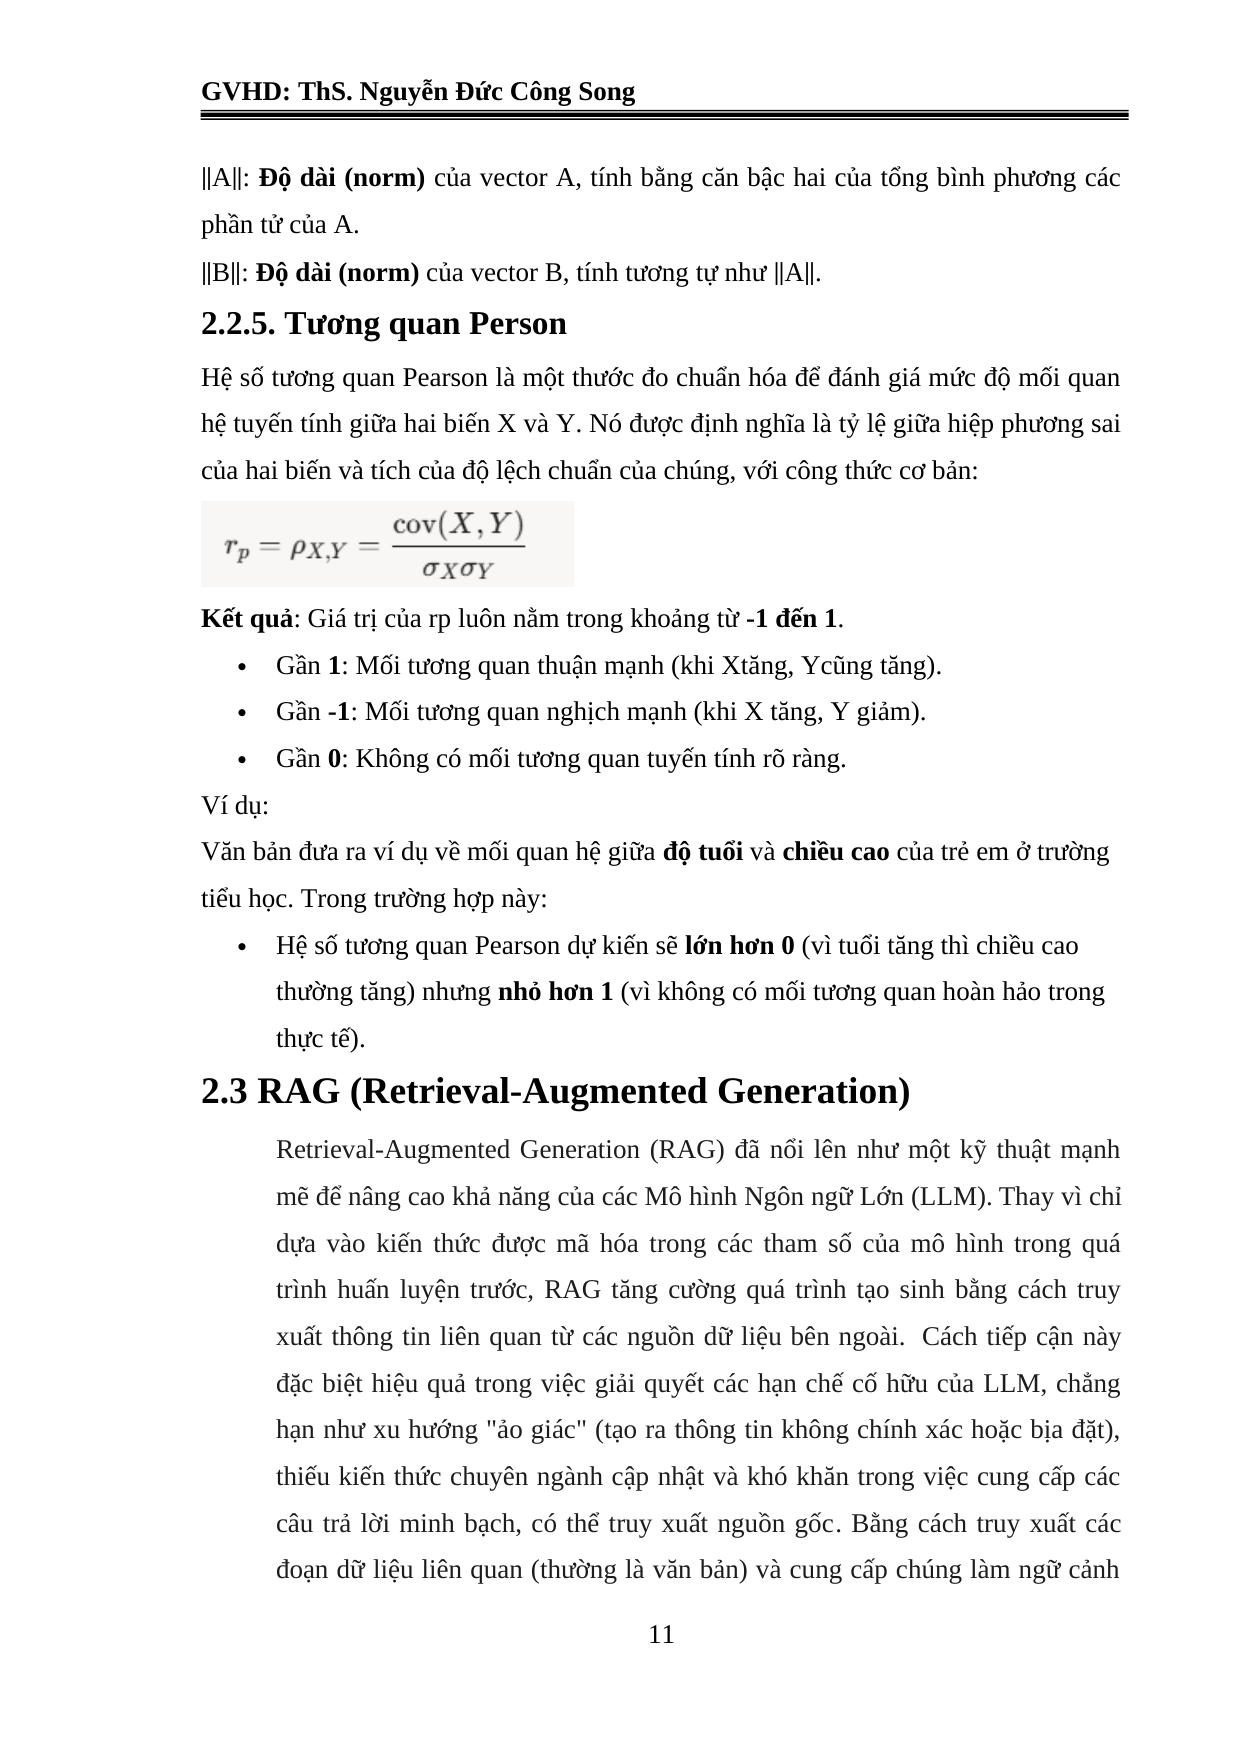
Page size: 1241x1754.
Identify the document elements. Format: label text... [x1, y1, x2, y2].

list Gần -1: Mối tương quan nghịch mạnh (khi X tăng, Y giảm). [238, 695, 1122, 727]
text Ví dụ: [201, 789, 1122, 820]
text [276, 1133, 1122, 1584]
list Gần 0: Không có mối tương quan tuyến tính rõ ràng. [238, 742, 1122, 773]
text ∥B∥: Độ dài (norm) của vector B, tính tương tự như ∥A∥. [201, 254, 1122, 287]
picture [200, 501, 574, 587]
list Hệ số tương quan Pearson dự kiến sẽ lớn hơn 0 (vì tuổi tăng thì chiều cao thường tăng) nhưng nhỏ hơn 1 (vì không có mối tương quan hoàn hảo trong thực tế). [238, 929, 1122, 1053]
text Văn bản đưa ra ví dụ về mối quan hệ giữa độ tuổi và chiều cao của trẻ em ở trường tiểu học. Trong trường hợp này: [201, 835, 1122, 913]
list Gần 1: Mối tương quan thuận mạnh (khi Xtăng, Ycũng tăng). [238, 649, 1122, 680]
text Hệ số tương quan Pearson là một thước đo chuẩn hóa để đánh giá mức độ mối quan hệ tuyến tính giữa hai biến X và Y. Nó được định nghĩa là tỷ lệ giữa hiệp phương sai của hai biến và tích của độ lệch chuẩn của chúng, với công thức cơ bản: [201, 361, 1122, 485]
text Kết quả: Giá trị của rp​ luôn nằm trong khoảng từ -1 đến 1. [201, 602, 1122, 633]
text ∥A∥: Độ dài (norm) của vector A, tính bằng căn bậc hai của tổng bình phương các phần tử của A. [201, 159, 1122, 239]
subtitle RAG (Retrieval-Augmented Generation) [201, 1069, 1122, 1112]
subtitle Tương quan Person [201, 303, 1122, 342]
